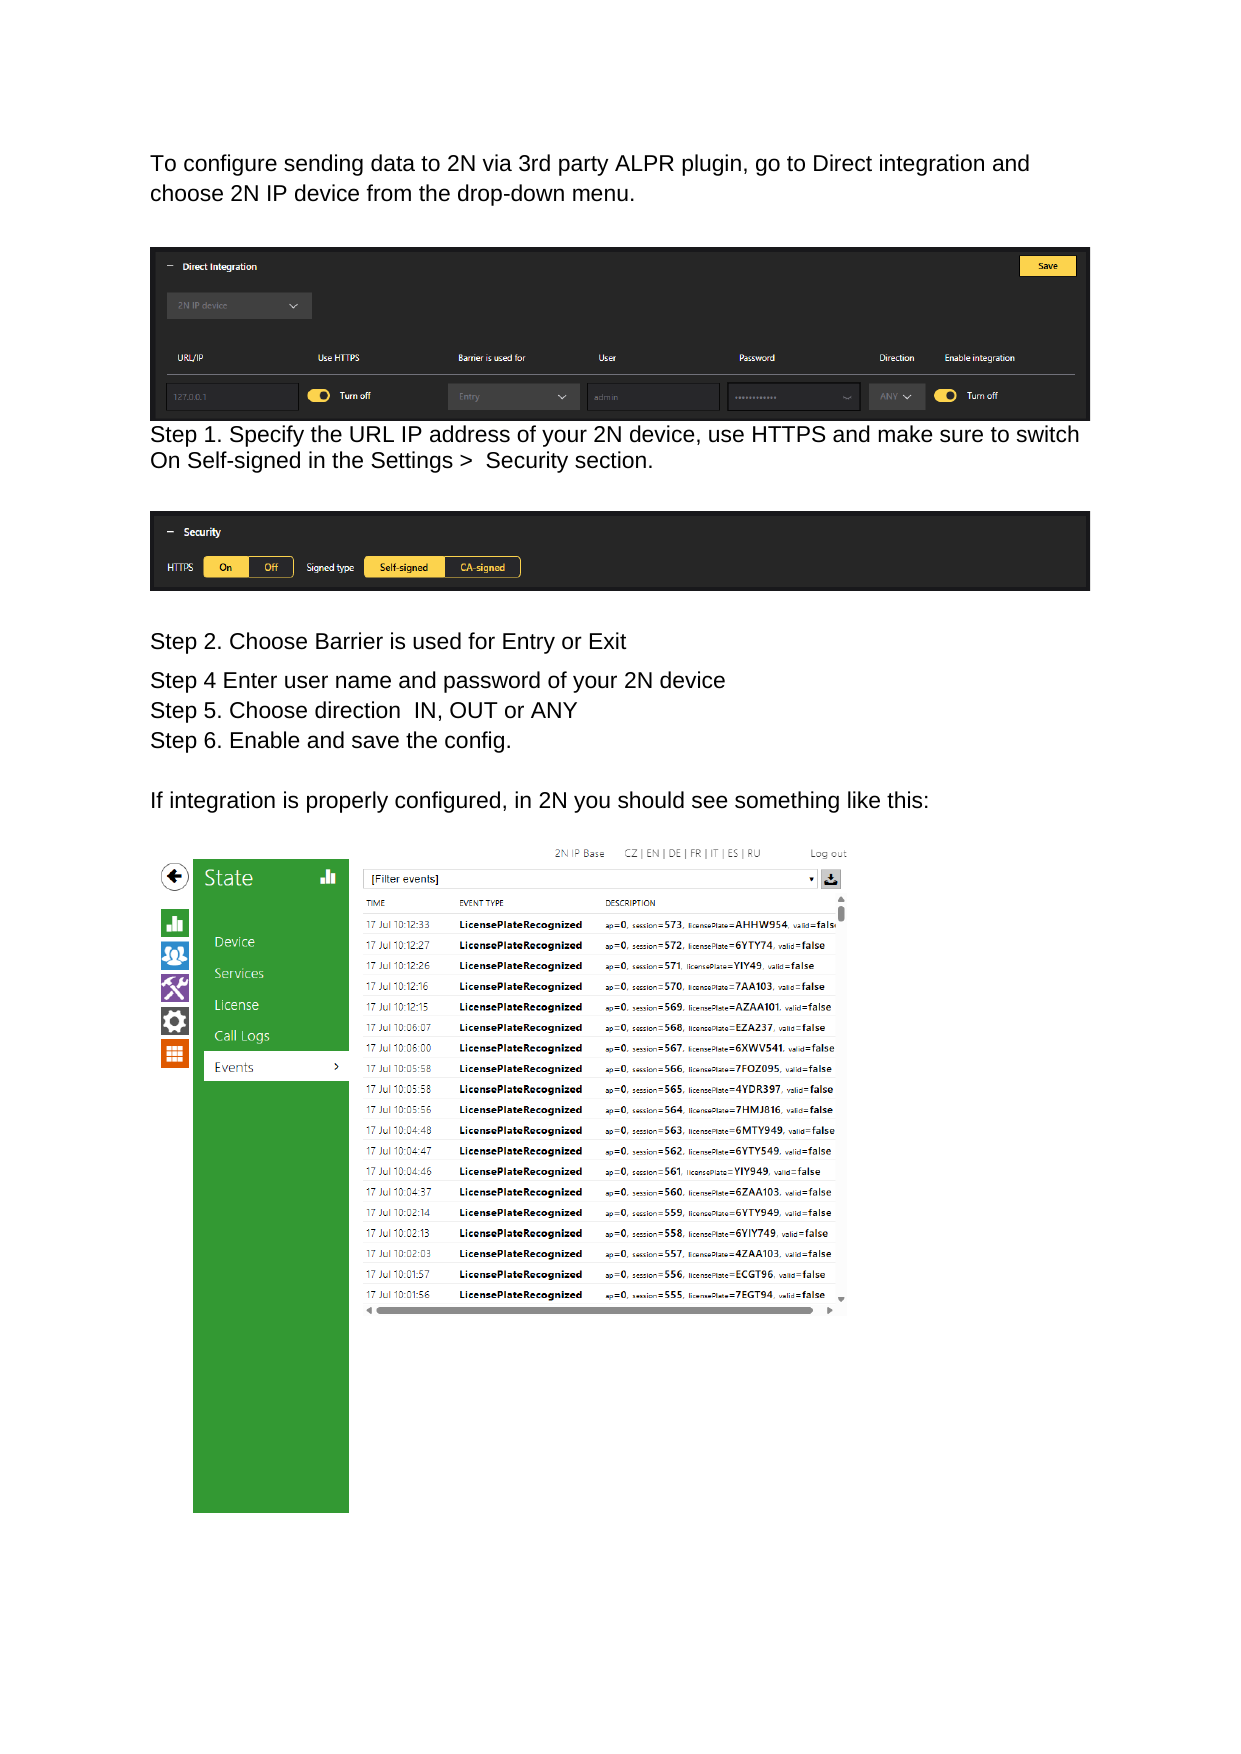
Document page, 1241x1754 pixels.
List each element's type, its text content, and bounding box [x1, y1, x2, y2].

picture [150, 247, 1091, 421]
text Step 5. Choose direction IN, OUT or ANY [150, 697, 1090, 723]
text Step 6. Enable and save the config. [150, 727, 1090, 753]
picture [150, 847, 878, 1522]
picture [150, 511, 1091, 591]
text Step 4 Enter user name and password of your 2N device [150, 667, 1090, 693]
subtitle Step 1. Specify the URL IP address of your 2N device, use HTTPS and make sure to switch On Self-signed in the Settings > Security section. [150, 421, 1090, 473]
text To configure sending data to 2N via 3rd party ALPR plugin, go to Direct integration and choose 2N IP device from the drop-down menu. [150, 150, 1090, 207]
subtitle Step 2. Choose Barrier is used for Entry or Exit [150, 628, 1090, 654]
